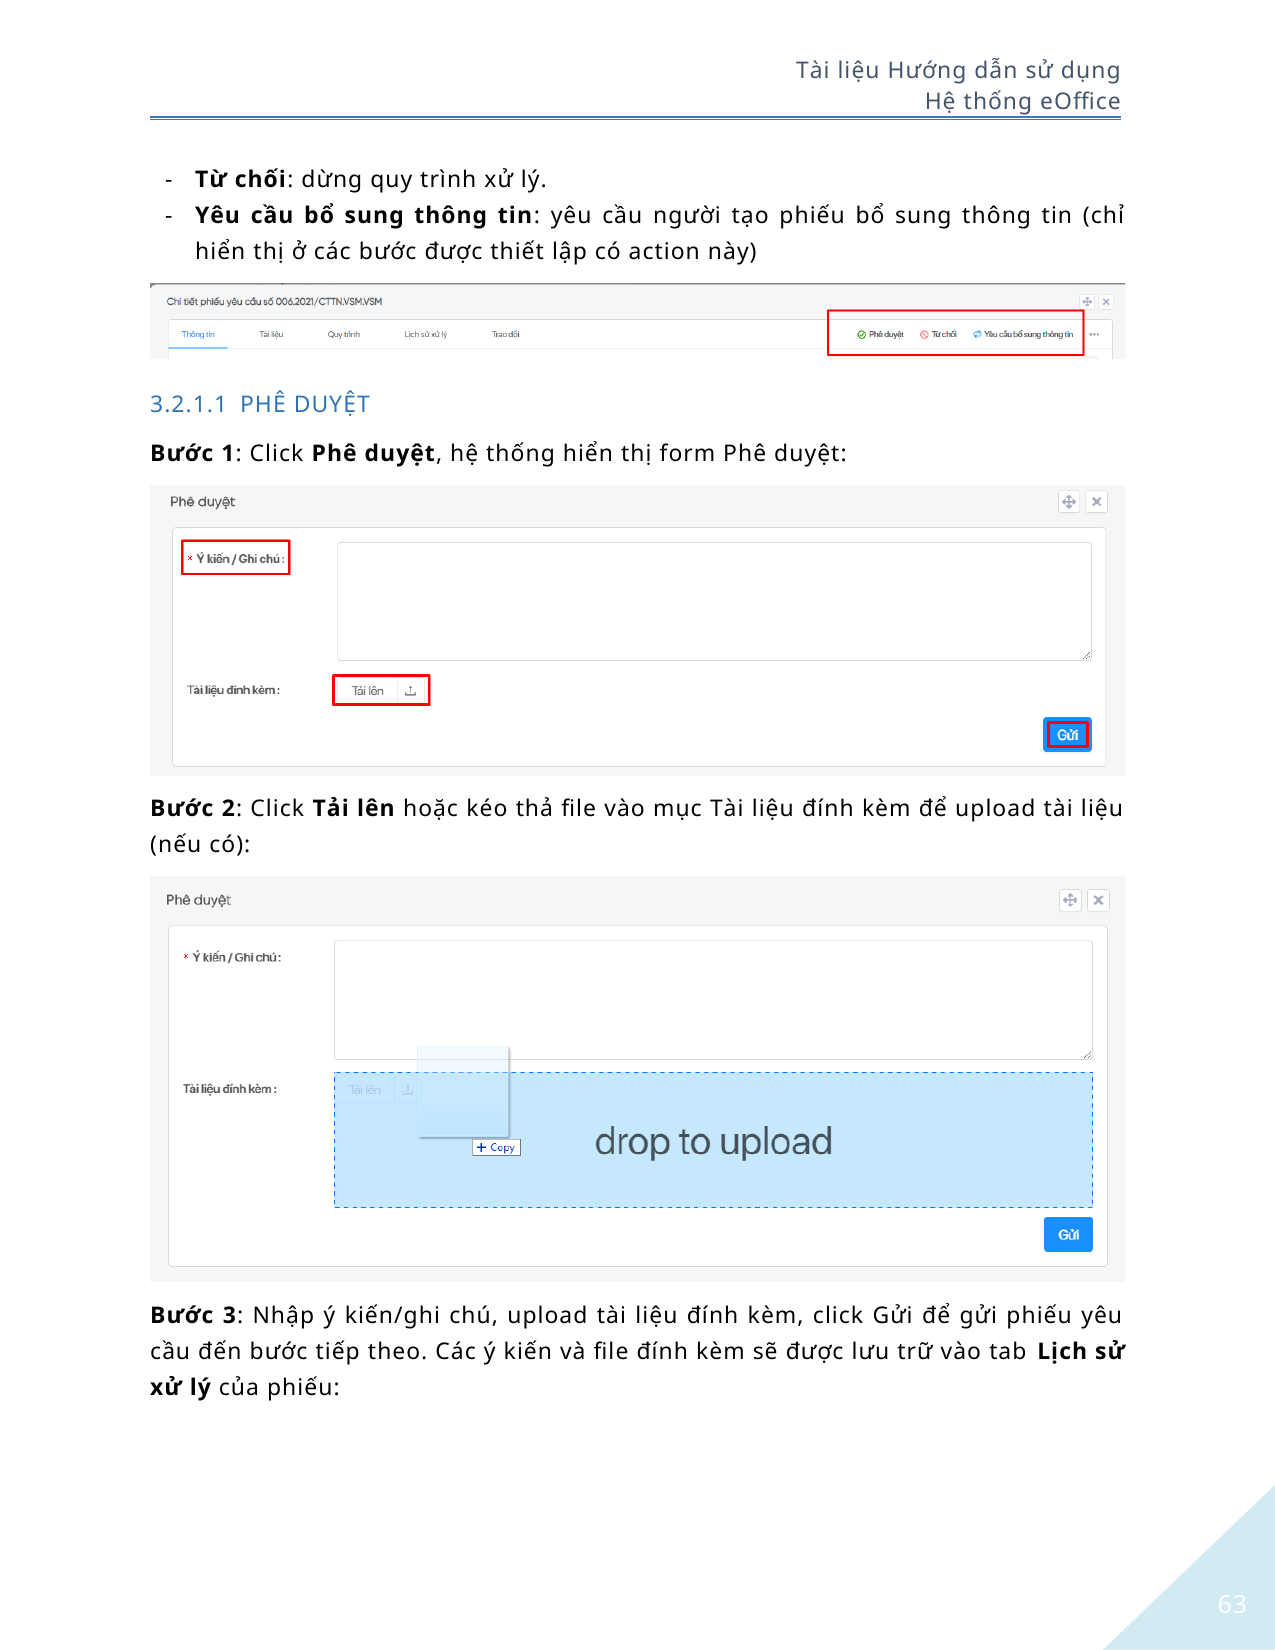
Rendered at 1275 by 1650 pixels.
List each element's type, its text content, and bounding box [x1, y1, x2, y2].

subtitle Phê duyệt [150, 388, 1125, 419]
picture [150, 876, 1125, 1282]
text Bước 2: Click Tải lên hoặc kéo thả file vào mục Tài liệu đính kèm để upload tài liệu (nếu có): [150, 792, 1125, 859]
text Bước 3: Nhập ý kiến/ghi chú, upload tài liệu đính kèm, click Gửi để gửi phiếu yêu cầu đến bước tiếp theo. Các ý kiến và file đính kèm sẽ được lưu trữ vào tab Lịch sử xử lý của phiếu: [150, 1299, 1125, 1402]
picture [150, 283, 1125, 359]
list Từ chối: dừng quy trình xử lý. [165, 163, 1125, 194]
picture [150, 485, 1125, 776]
list Yêu cầu bổ sung thông tin: yêu cầu người tạo phiếu bổ sung thông tin (chỉ hiển thị ở các bước được thiết lập có action này) [165, 199, 1125, 266]
text Bước 1: Click Phê duyệt, hệ thống hiển thị form Phê duyệt: [150, 437, 1125, 468]
